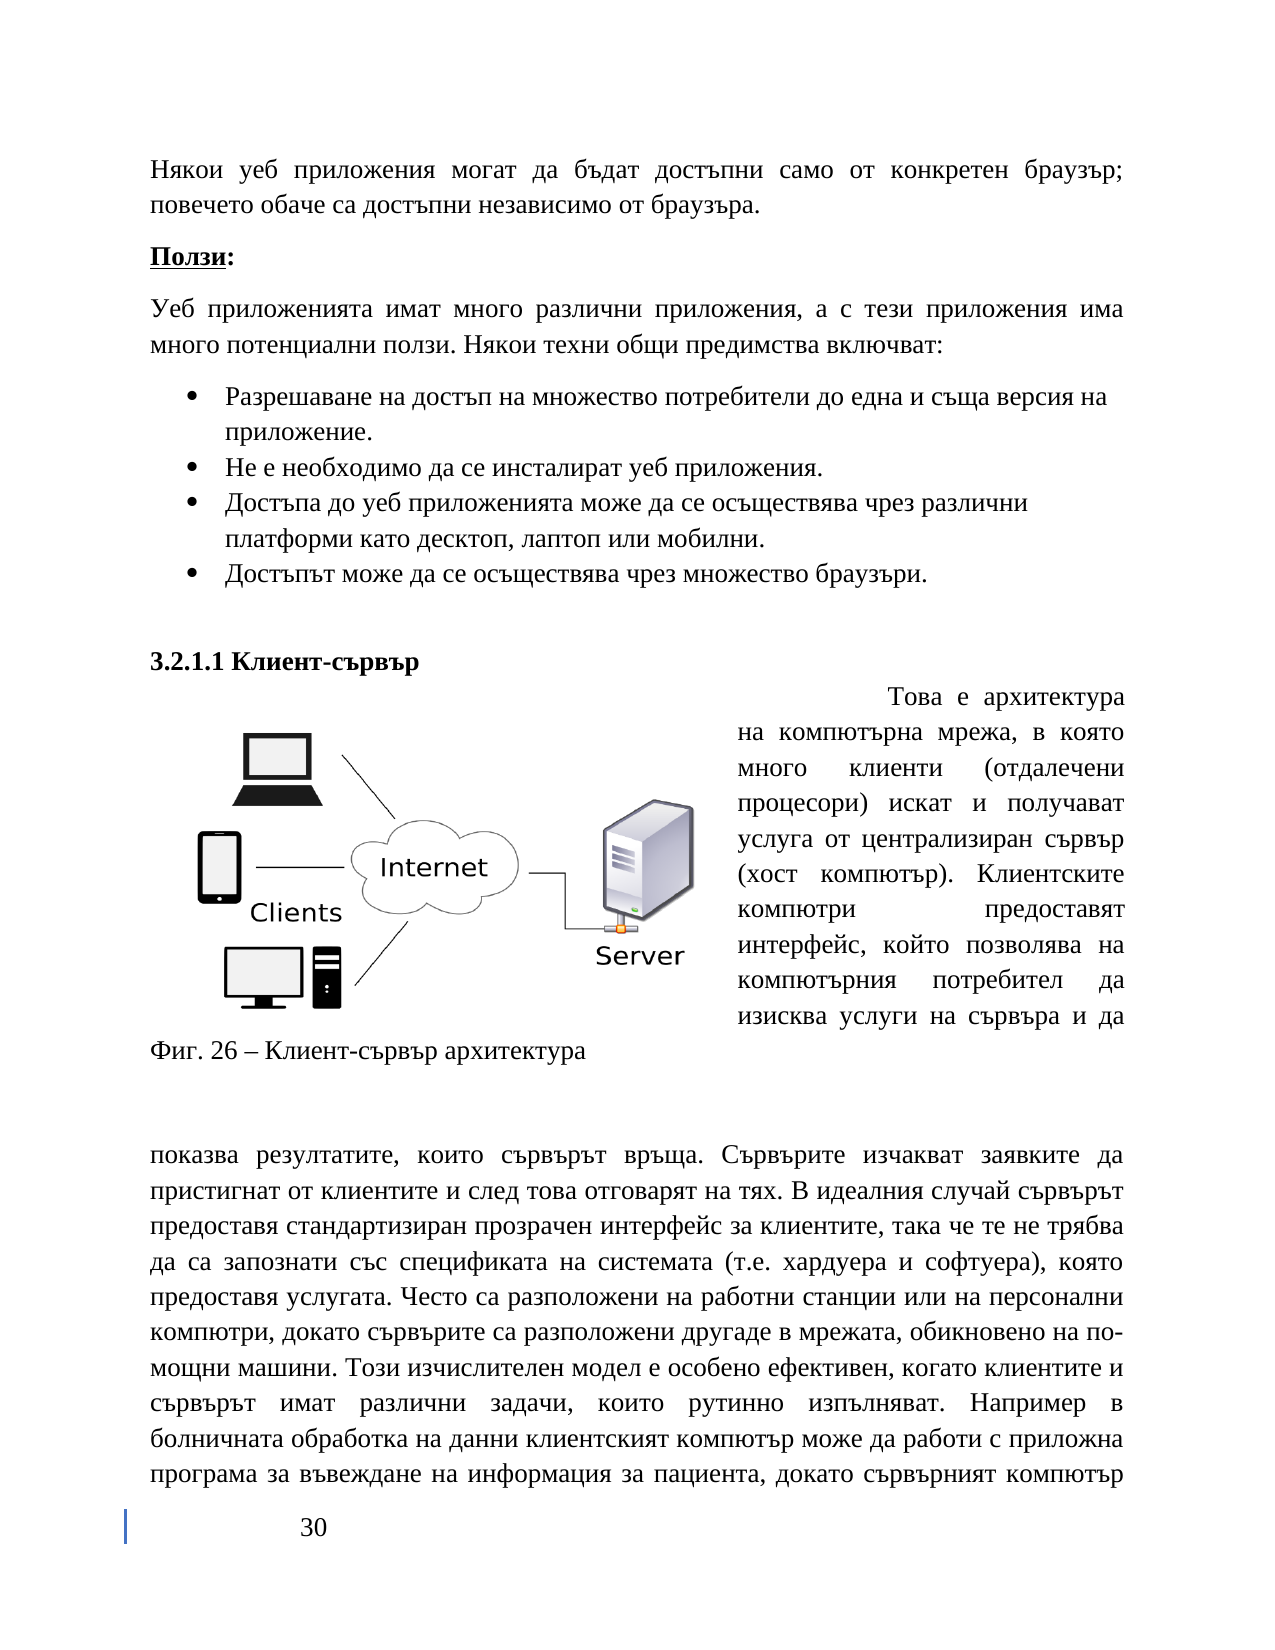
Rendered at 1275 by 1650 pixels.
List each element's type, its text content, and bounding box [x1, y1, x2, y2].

list Разрешаване на достъп на множество потребители до една и съща версия на приложение. [187, 377, 1125, 448]
text Уеб приложенията имат много различни приложения, а с тези приложения има много потенциални ползи. Някои техни общи предимства включват: [150, 289, 1125, 360]
text Ползи: [150, 237, 1125, 273]
list Не е необходимо да се инсталират уеб приложения. [187, 448, 1125, 483]
list Достъпът може да се осъществява чрез множество браузъри. [187, 554, 1125, 589]
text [150, 150, 1125, 221]
picture [150, 711, 719, 1023]
subtitle 3.2.1.1 Клиент-сървър [150, 642, 1125, 677]
list Достъпа до уеб приложенията може да се осъществява чрез различни платформи като десктоп, лаптоп или мобилни. [187, 483, 1125, 554]
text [150, 1135, 1125, 1489]
